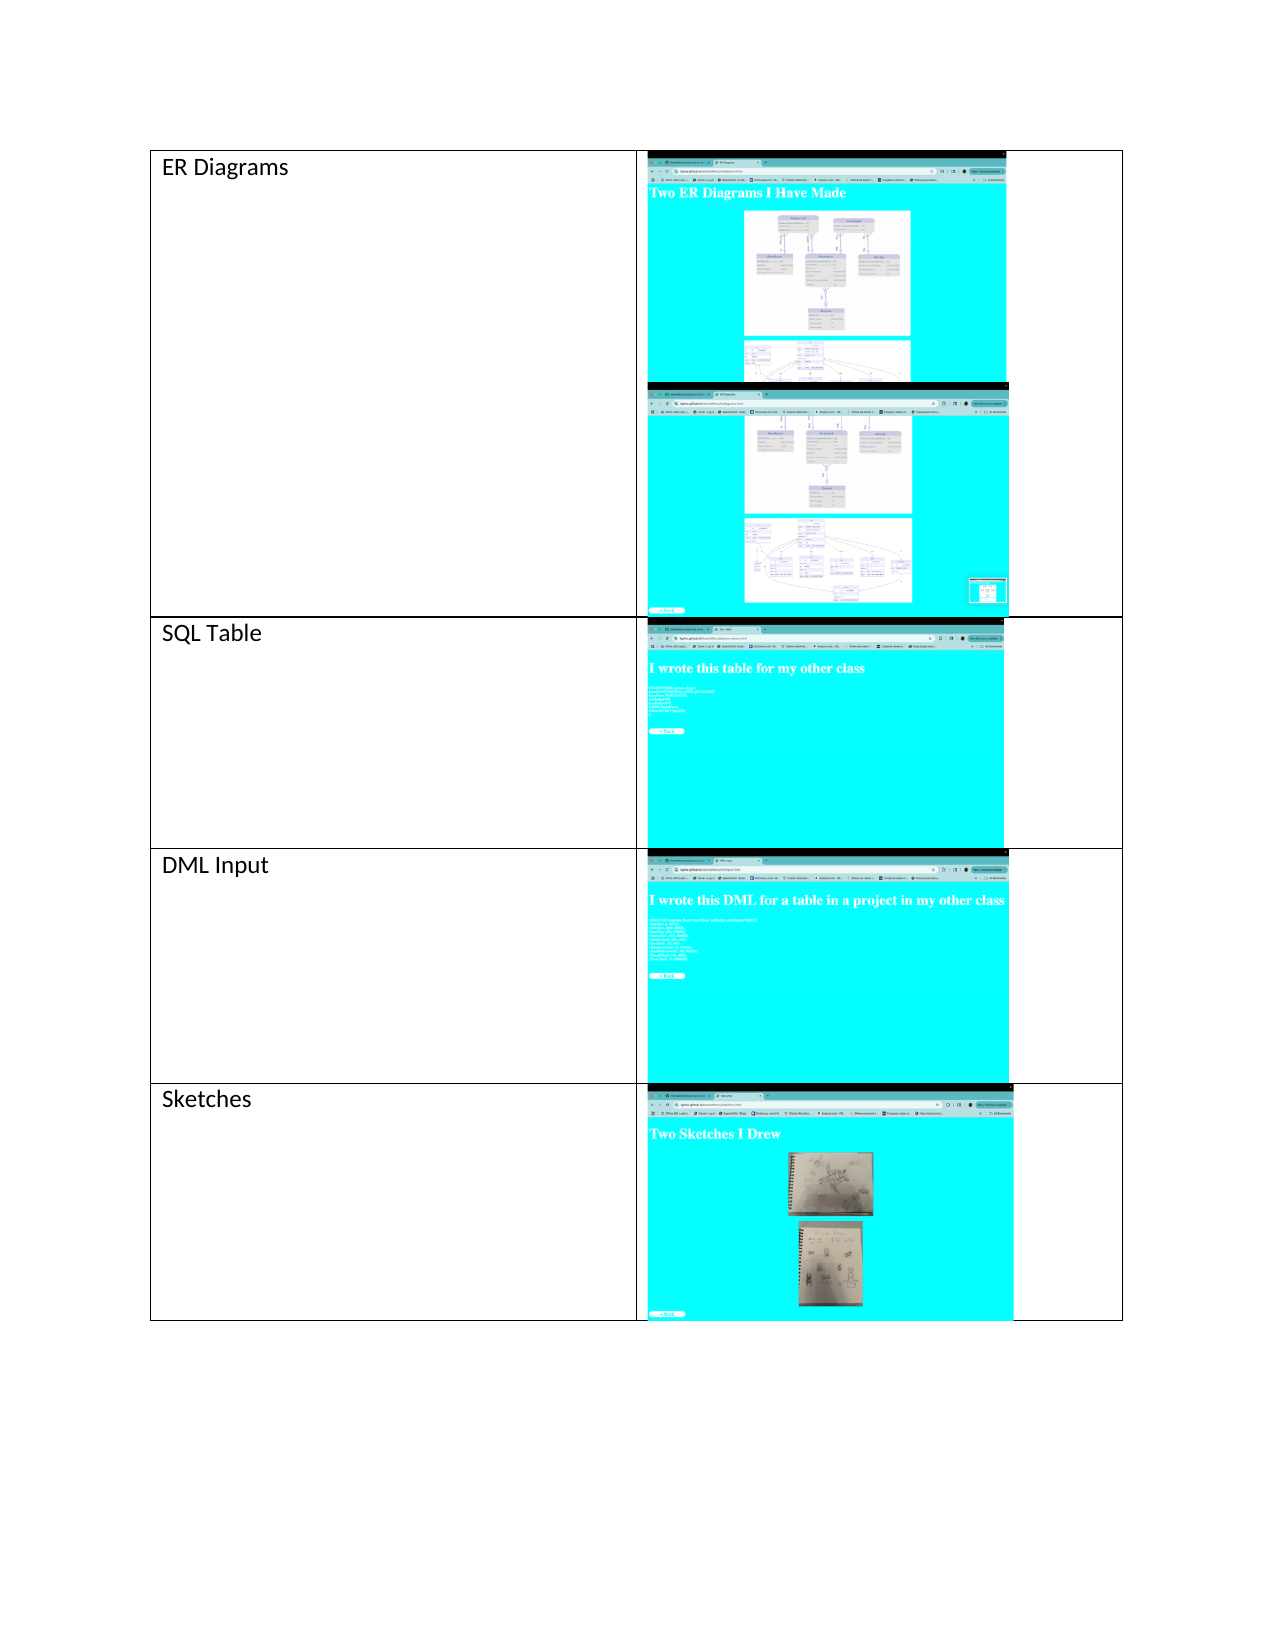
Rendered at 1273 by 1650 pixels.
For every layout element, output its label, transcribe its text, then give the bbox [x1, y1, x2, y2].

picture [647, 151, 1014, 1321]
table_cell [637, 1084, 647, 1320]
table_cell [637, 151, 647, 616]
table_cell [637, 849, 647, 1082]
table_cell DML Input [151, 849, 636, 1082]
table_cell Sketches [151, 1084, 636, 1320]
table_cell ER Diagrams [151, 151, 636, 616]
table_cell [1009, 849, 1122, 1082]
table_cell [1004, 618, 1122, 848]
table_cell SQL Table [151, 618, 636, 848]
table_cell [637, 618, 647, 848]
table_cell [1014, 1084, 1122, 1320]
table_cell [1007, 151, 1122, 616]
